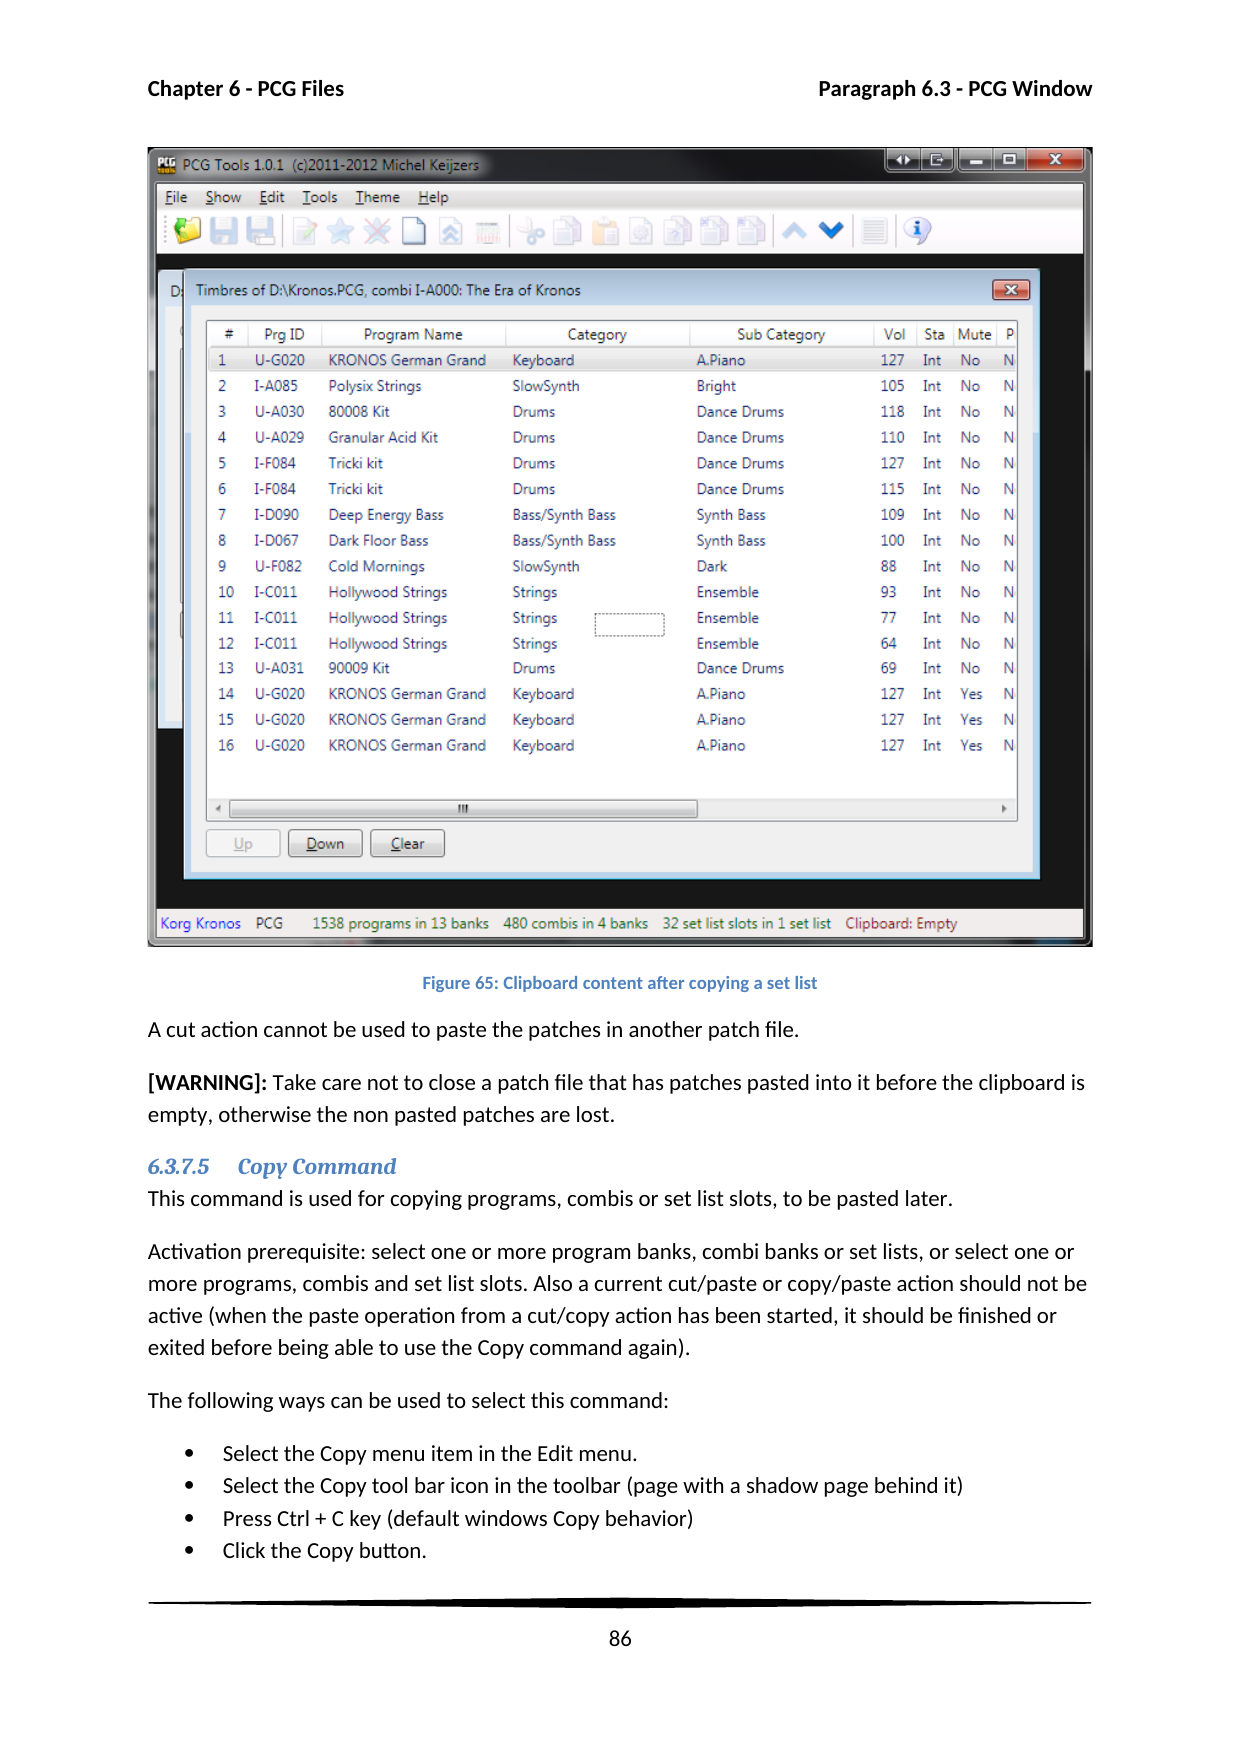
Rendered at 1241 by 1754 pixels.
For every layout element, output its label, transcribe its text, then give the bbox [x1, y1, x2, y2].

list Select the Copy tool bar icon in the toolbar (page with a shadow page behind it) [185, 1472, 1093, 1499]
list Press Ctrl + C key (default windows Copy behavior) [185, 1504, 1093, 1532]
text This command is used for copying programs, combis or set list slots, to be pasted later. [148, 1184, 1093, 1212]
text The following ways can be used to select this command: [148, 1386, 1093, 1414]
text [WARNING]: Take care not to close a patch file that has patches pasted into it before the clipboard is empty, otherwise the non pasted patches are lost. [148, 1068, 1093, 1128]
picture [147, 147, 1093, 947]
list Select the Copy menu item in the Edit menu. [185, 1439, 1093, 1467]
text A cut action cannot be used to paste the patches in another patch file. [148, 1015, 1093, 1043]
text Activation prerequisite: select one or more program banks, combi banks or set lists, or select one or more programs, combis and set list slots. Also a current cut/paste or copy/paste action should not be active (when the paste operation from a cut/copy action has been started, it should be finished or exited before being able to use the Copy command again). [148, 1237, 1093, 1361]
list Click the Copy button. [185, 1536, 1093, 1564]
subtitle Copy Command [148, 1153, 1093, 1180]
